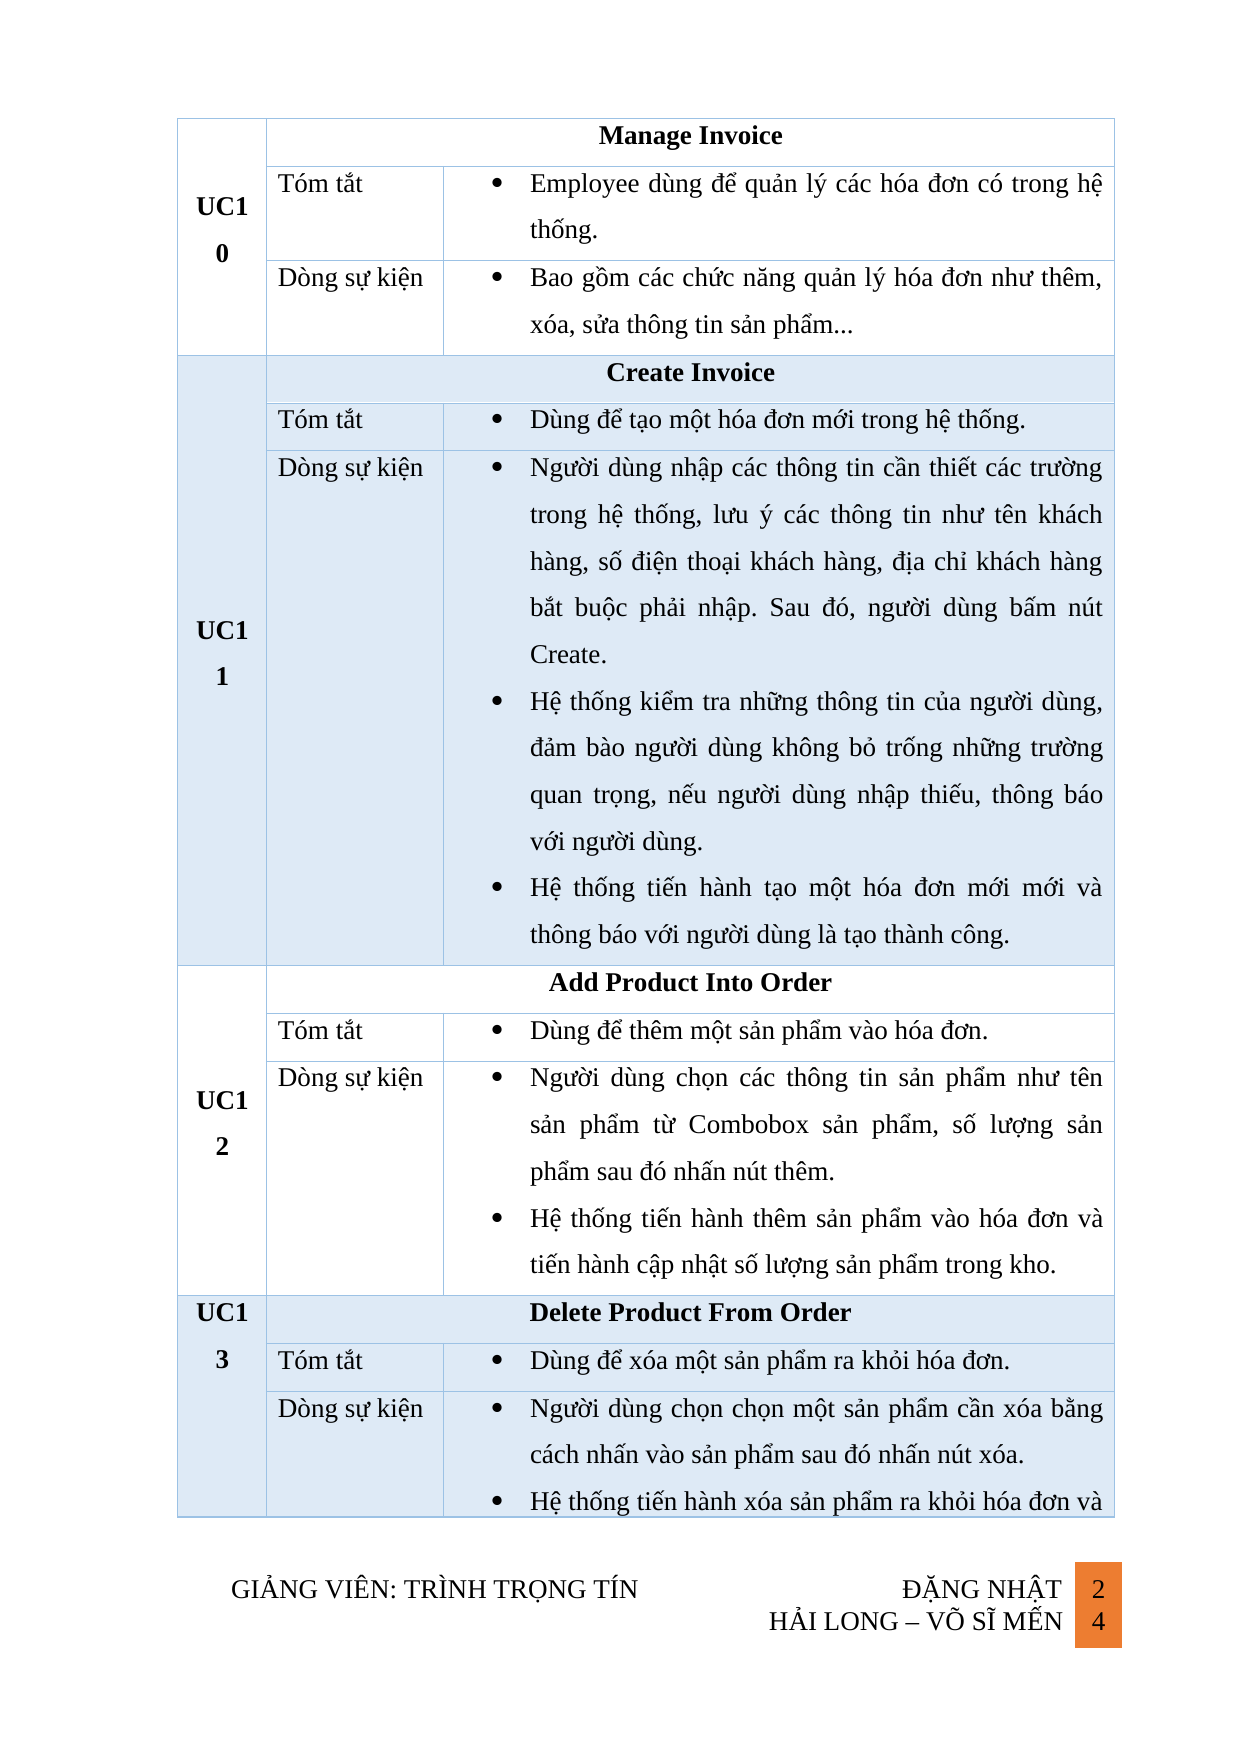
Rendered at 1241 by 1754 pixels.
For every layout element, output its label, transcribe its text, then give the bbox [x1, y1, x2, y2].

table_cell Dòng sự kiện [267, 1392, 443, 1516]
table_cell Bao gồm các chức năng quản lý hóa đơn như thêm, xóa, sửa thông tin sản phẩm... [444, 261, 1114, 355]
table_cell Employee dùng để quản lý các hóa đơn có trong hệ thống. [444, 167, 1114, 260]
table_cell Dùng để thêm một sản phẩm vào hóa đơn. [444, 1014, 1114, 1061]
table_cell Delete Product From Order [267, 1296, 1114, 1343]
table_cell UC11 [178, 356, 266, 965]
table_cell UC12 [178, 966, 266, 1295]
table_cell Người dùng chọn các thông tin sản phẩm như tên sản phẩm từ Combobox sản phẩm, số lượng sản phẩm sau đó nhấn nút thêm. Hệ thống tiến hành thêm sản phẩm vào hóa đơn và tiến hành cập nhật số lượng sản phẩm trong kho. [444, 1062, 1114, 1295]
table_cell Dùng để xóa một sản phẩm ra khỏi hóa đơn. [444, 1344, 1114, 1391]
table_cell Dòng sự kiện [267, 261, 443, 355]
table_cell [444, 1392, 1114, 1516]
table_cell UC10 [178, 119, 266, 355]
table_cell Add Product Into Order [267, 966, 1114, 1013]
table_cell Dùng để tạo một hóa đơn mới trong hệ thống. [444, 404, 1114, 450]
table_cell UC13 [178, 1296, 266, 1516]
table_cell Manage Invoice [267, 119, 1114, 166]
table_cell Create Invoice [267, 356, 1114, 402]
table_cell Dòng sự kiện [267, 1062, 443, 1295]
table_cell Tóm tắt [267, 1344, 443, 1391]
table_cell Tóm tắt [267, 167, 443, 260]
table_cell Người dùng nhập các thông tin cần thiết các trường trong hệ thống, lưu ý các thông tin như tên khách hàng, số điện thoại khách hàng, địa chỉ khách hàng bắt buộc phải nhập. Sau đó, người dùng bấm nút Create. Hệ thống kiểm tra những thông tin của người dùng, đảm bào người dùng không bỏ trống những trường quan trọng, nếu người dùng nhập thiếu, thông báo với người dùng. Hệ thống tiến hành tạo một hóa đơn mới mới và thông báo với người dùng là tạo thành công. [444, 451, 1114, 965]
table_cell Dòng sự kiện [267, 451, 443, 965]
table_cell Tóm tắt [267, 1014, 443, 1061]
table_cell Tóm tắt [267, 404, 443, 450]
